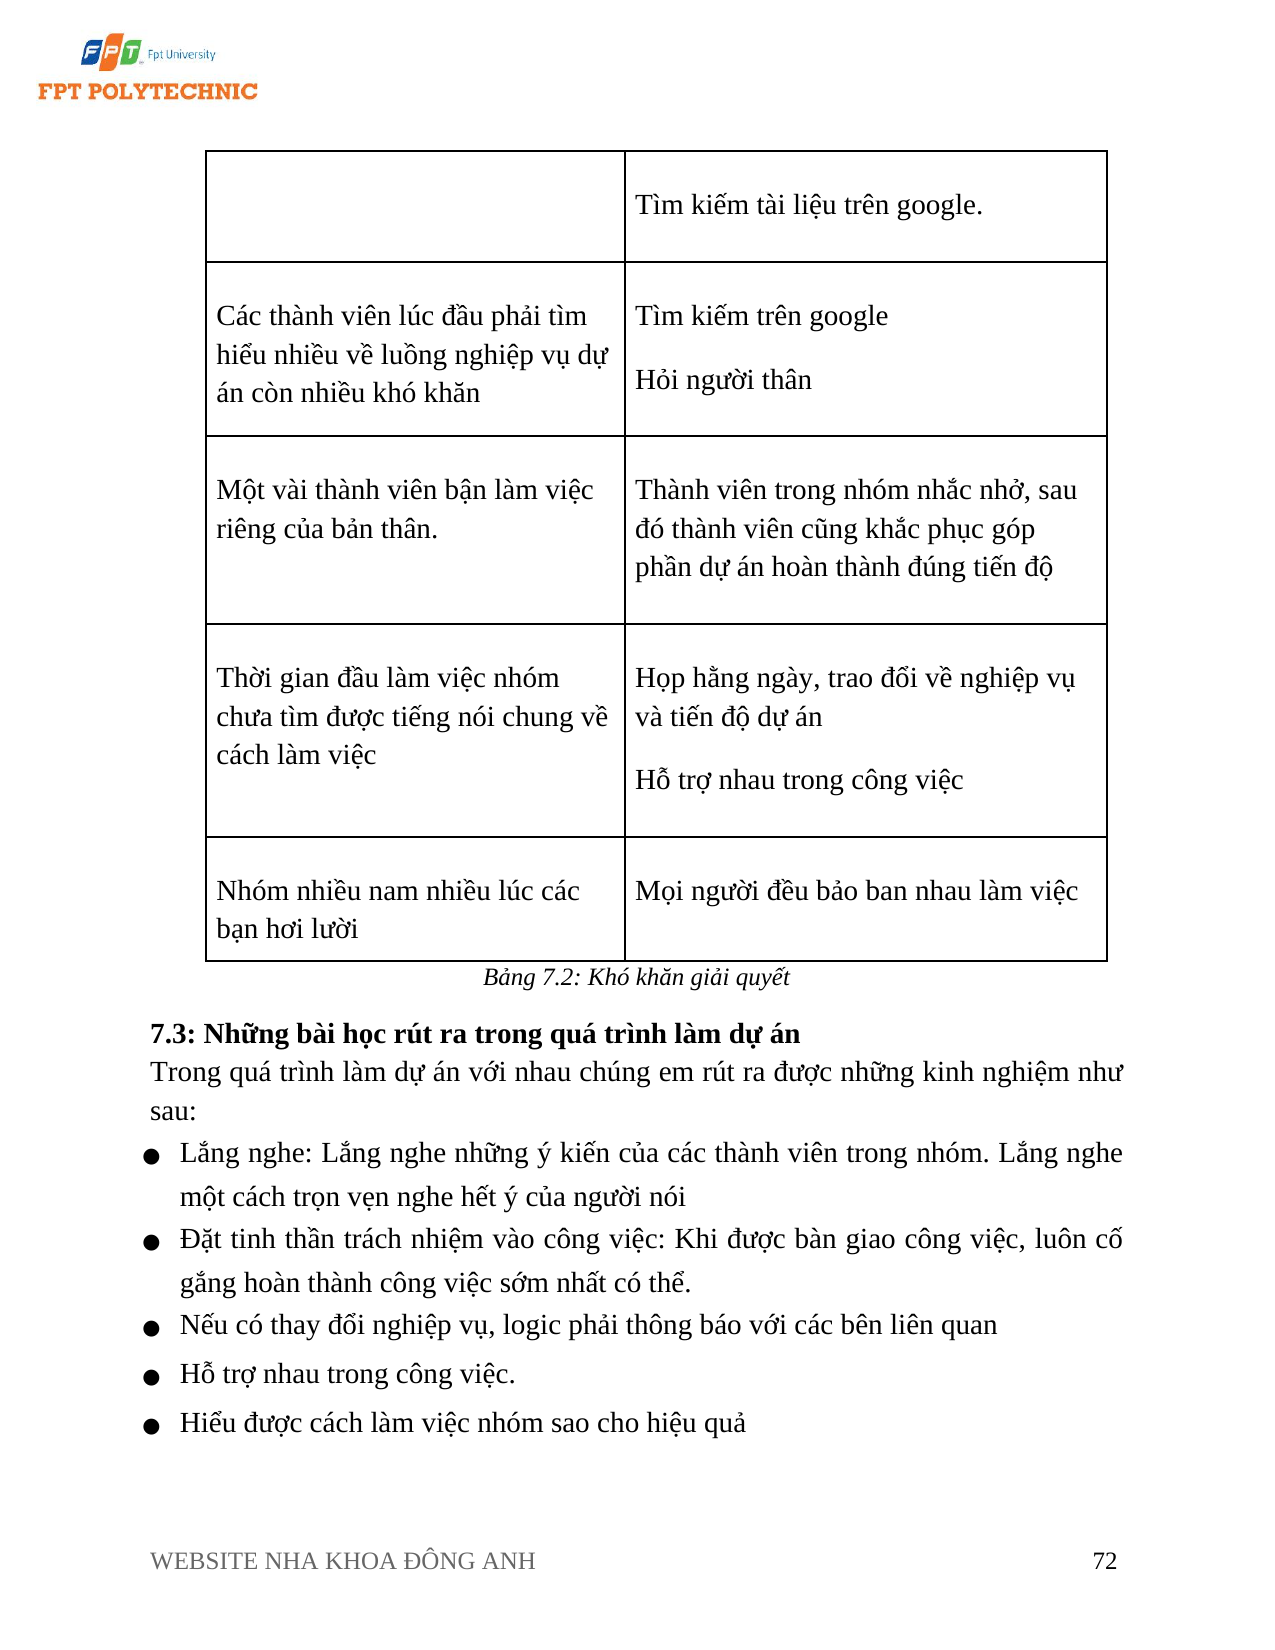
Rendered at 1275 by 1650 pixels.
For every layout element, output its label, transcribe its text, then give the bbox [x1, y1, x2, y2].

table_cell Họp hằng ngày, trao đổi về nghiệp vụ và tiến độ dự án Hỗ trợ nhau trong công việc [626, 625, 1106, 836]
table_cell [207, 152, 624, 261]
table_cell Mọi người đều bảo ban nhau làm việc [626, 838, 1106, 960]
table_cell Nhóm nhiều nam nhiều lúc các bạn hơi lười [207, 838, 624, 960]
table_cell Một vài thành viên bận làm việc riêng của bản thân. [207, 437, 624, 623]
text Trong quá trình làm dự án với nhau chúng em rút ra được những kinh nghiệm như sau: [150, 1054, 1125, 1126]
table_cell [626, 152, 1106, 261]
list Lắng nghe: Lắng nghe những ý kiến của các thành viên trong nhóm. Lắng nghe một cách trọn vẹn nghe hết ý của người nói [142, 1131, 1125, 1213]
picture [36, 18, 259, 127]
subtitle 7.3: Những bài học rút ra trong quá trình làm dự án [150, 1016, 1125, 1049]
list Đặt tinh thần trách nhiệm vào công việc: Khi được bàn giao công việc, luôn cố gắng hoàn thành công việc sớm nhất có thể. [142, 1218, 1125, 1299]
list Hỗ trợ nhau trong công việc. [142, 1353, 1125, 1396]
list Nếu có thay đổi nghiệp vụ, logic phải thông báo với các bên liên quan [142, 1304, 1125, 1347]
text Bảng 7.2: Khó khăn giải quyết [150, 962, 1125, 991]
table_cell Thành viên trong nhóm nhắc nhở, sau đó thành viên cũng khắc phục góp phần dự án hoàn thành đúng tiến độ [626, 437, 1106, 623]
table_cell Các thành viên lúc đầu phải tìm hiểu nhiều về luồng nghiệp vụ dự án còn nhiều khó khăn [207, 263, 624, 435]
table_cell Thời gian đầu làm việc nhóm chưa tìm được tiếng nói chung về cách làm việc [207, 625, 624, 836]
list Hiểu được cách làm việc nhóm sao cho hiệu quả [142, 1402, 1125, 1445]
table_cell Tìm kiếm trên google Hỏi người thân [626, 263, 1106, 435]
